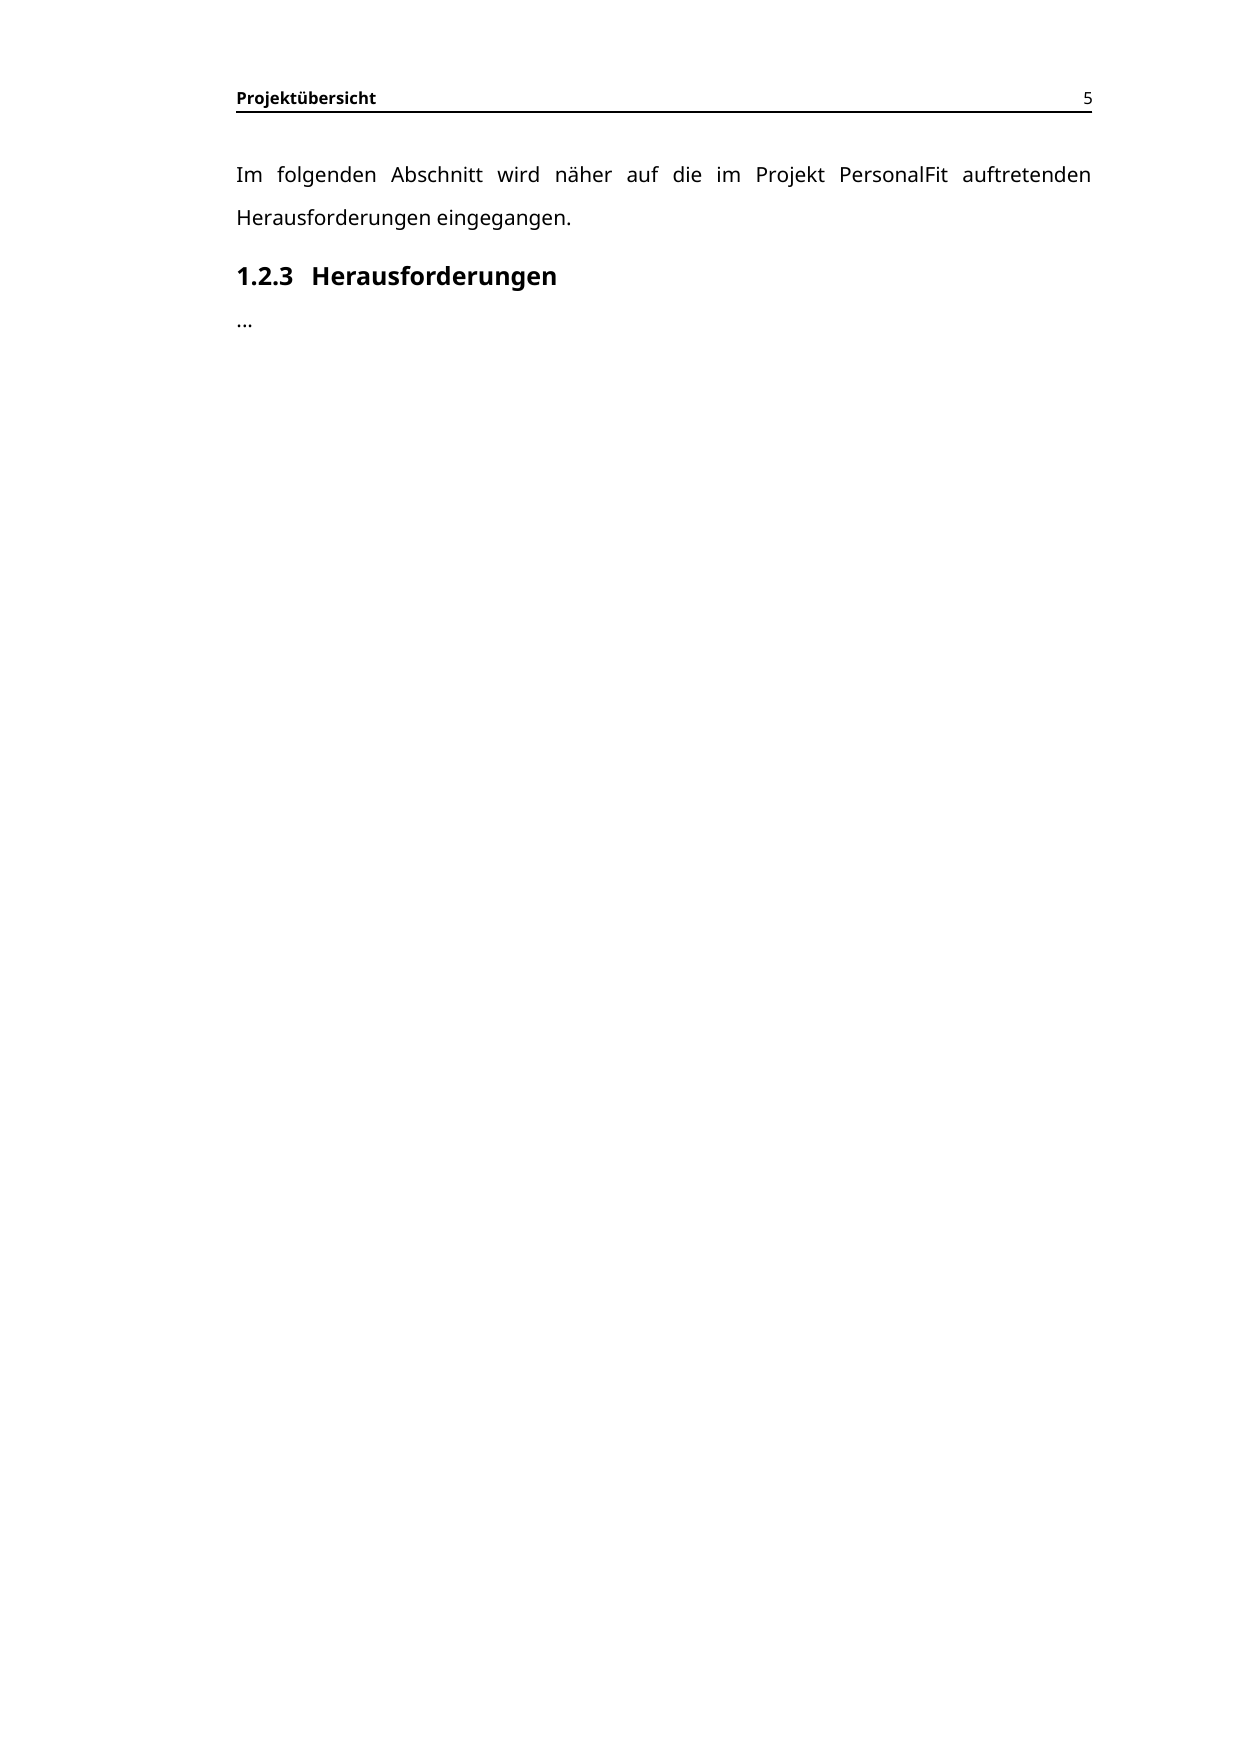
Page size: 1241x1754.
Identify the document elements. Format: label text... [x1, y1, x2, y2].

subtitle Herausforderungen [236, 258, 1092, 292]
text Im folgenden Abschnitt wird näher auf die im Projekt PersonalFit auftretenden Herausforderungen eingegangen. [236, 160, 1092, 231]
text ... [236, 305, 1092, 333]
